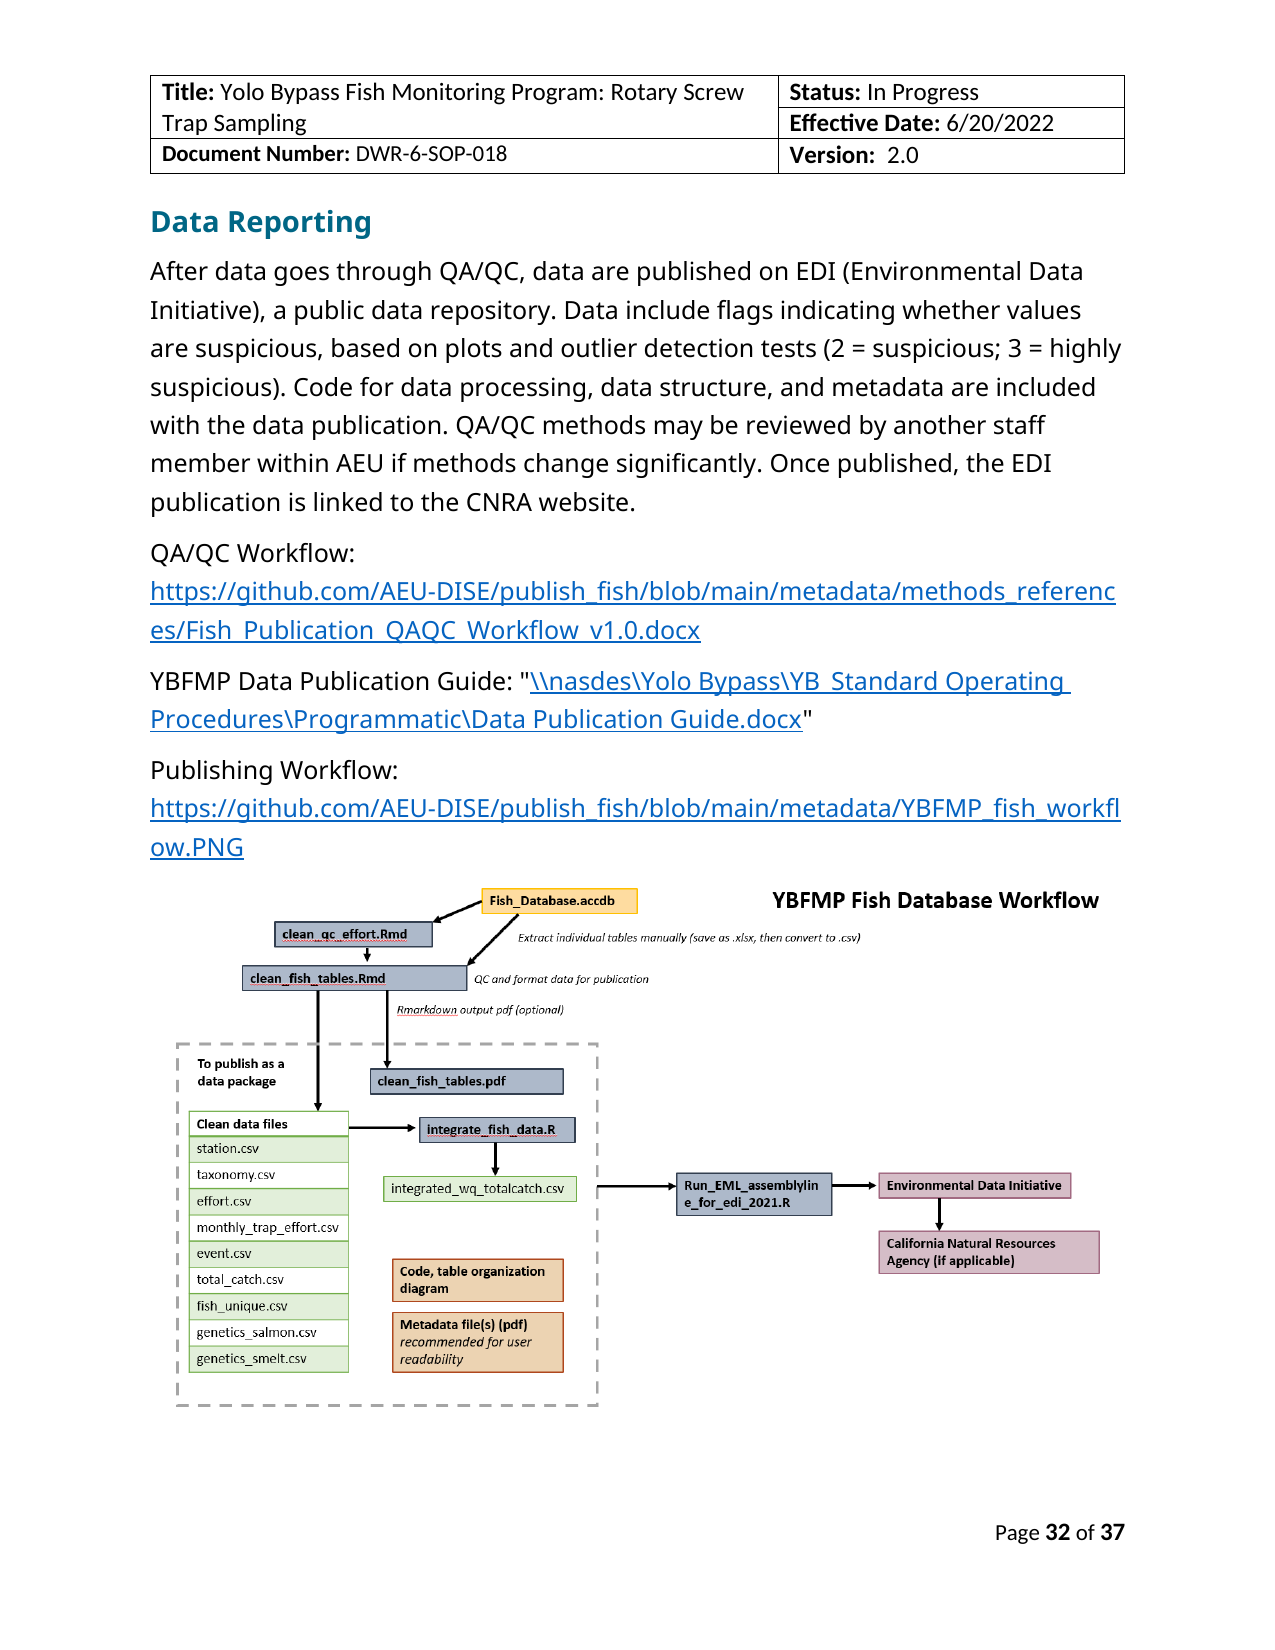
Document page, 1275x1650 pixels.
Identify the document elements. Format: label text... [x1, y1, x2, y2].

title QA/QC Workflow: https://github.com/AEU-DISE/publish_fish/blob/main/metadata/methods_references/Fish_Publication_QAQC_Workflow_v1.0.docx [150, 536, 1125, 646]
subtitle Data Reporting [150, 202, 1125, 241]
picture [150, 880, 1125, 1421]
title After data goes through QA/QC, data are published on EDI (Environmental Data Initiative), a public data repository. Data include flags indicating whether values are suspicious, based on plots and outlier detection tests (2 = suspicious; 3 = highly suspicious). Code for data processing, data structure, and metadata are included with the data publication. QA/QC methods may be reviewed by another staff member within AEU if methods change significantly. Once published, the EDI publication is linked to the CNRA website. [150, 254, 1125, 519]
title YBFMP Data Publication Guide: "\\nasdes\Yolo Bypass\YB_Standard Operating Procedures\Programmatic\Data Publication Guide.docx" [150, 663, 1125, 736]
title Publishing Workflow: https://github.com/AEU-DISE/publish_fish/blob/main/metadata/YBFMP_fish_workflow.PNG [150, 753, 1125, 864]
